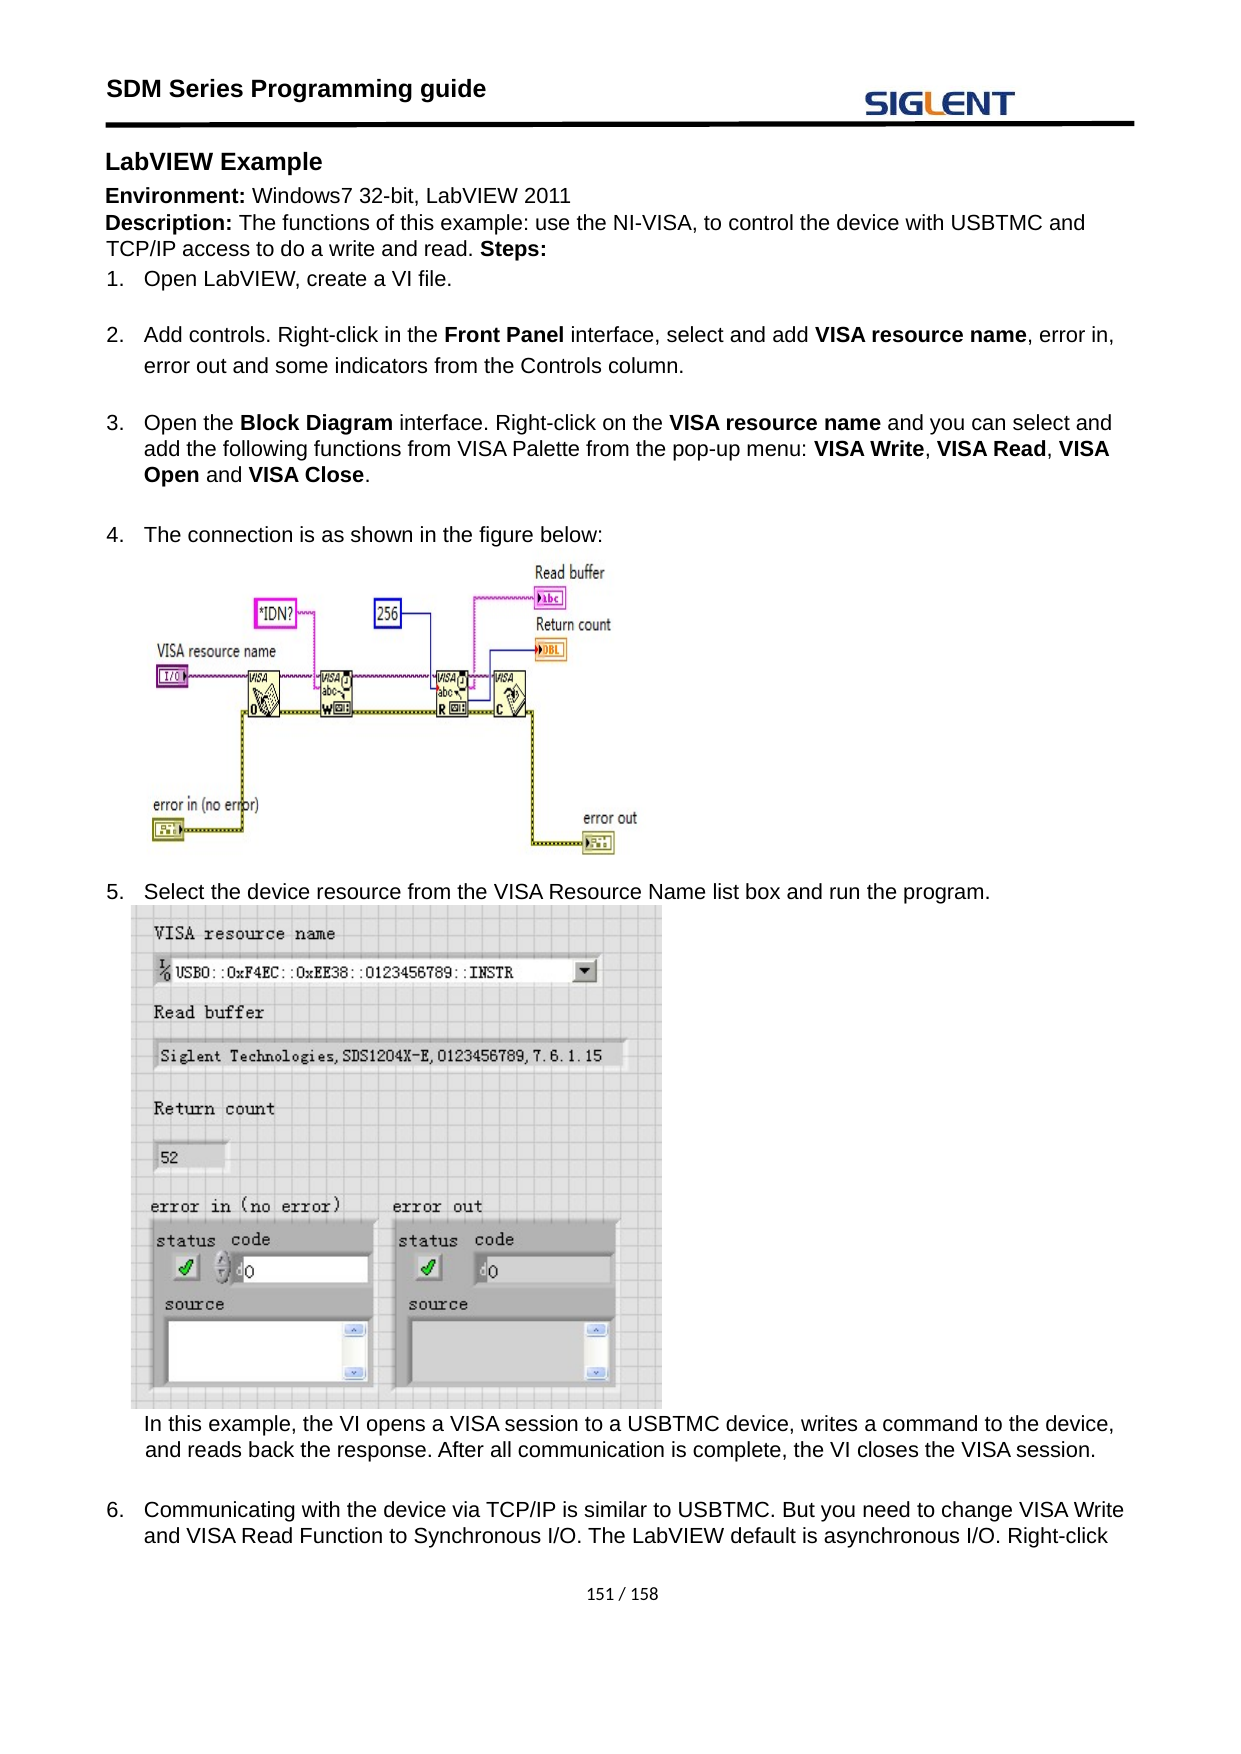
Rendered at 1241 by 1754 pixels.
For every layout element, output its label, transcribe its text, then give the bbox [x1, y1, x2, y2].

text Environment: Windows7 32-bit, LabVIEW 2011 [105, 183, 1139, 208]
picture [853, 127, 1028, 134]
picture [146, 548, 678, 877]
list Open LabVIEW, create a VI file. [106, 266, 1139, 291]
list Open the Block Diagram interface. Right-click on the VISA resource name and you can select and add the following functions from VISA Palette from the pop-up menu: VISA Write, VISA Read, VISA Open and VISA Close. [106, 410, 1139, 487]
picture [130, 905, 662, 1409]
list Add controls. Right-click in the Front Panel interface, select and add VISA resource name, error in, [106, 322, 1139, 347]
text error out and some indicators from the Controls column. [144, 353, 1139, 378]
text In this example, the VI opens a VISA session to a USBTMC device, writes a command to the device, and reads back the response. After all communication is complete, the VI closes the VISA session. [144, 1411, 1139, 1462]
picture [853, 73, 1028, 121]
list The connection is as shown in the figure below: [106, 522, 1139, 547]
subtitle LabVIEW Example [105, 147, 1140, 176]
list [106, 1497, 1139, 1548]
text Description: The functions of this example: use the NI-VISA, to control the device with USBTMC and TCP/IP access to do a write and read. Steps: [105, 210, 1087, 261]
list Select the device resource from the VISA Resource Name list box and run the program. [106, 879, 1139, 904]
